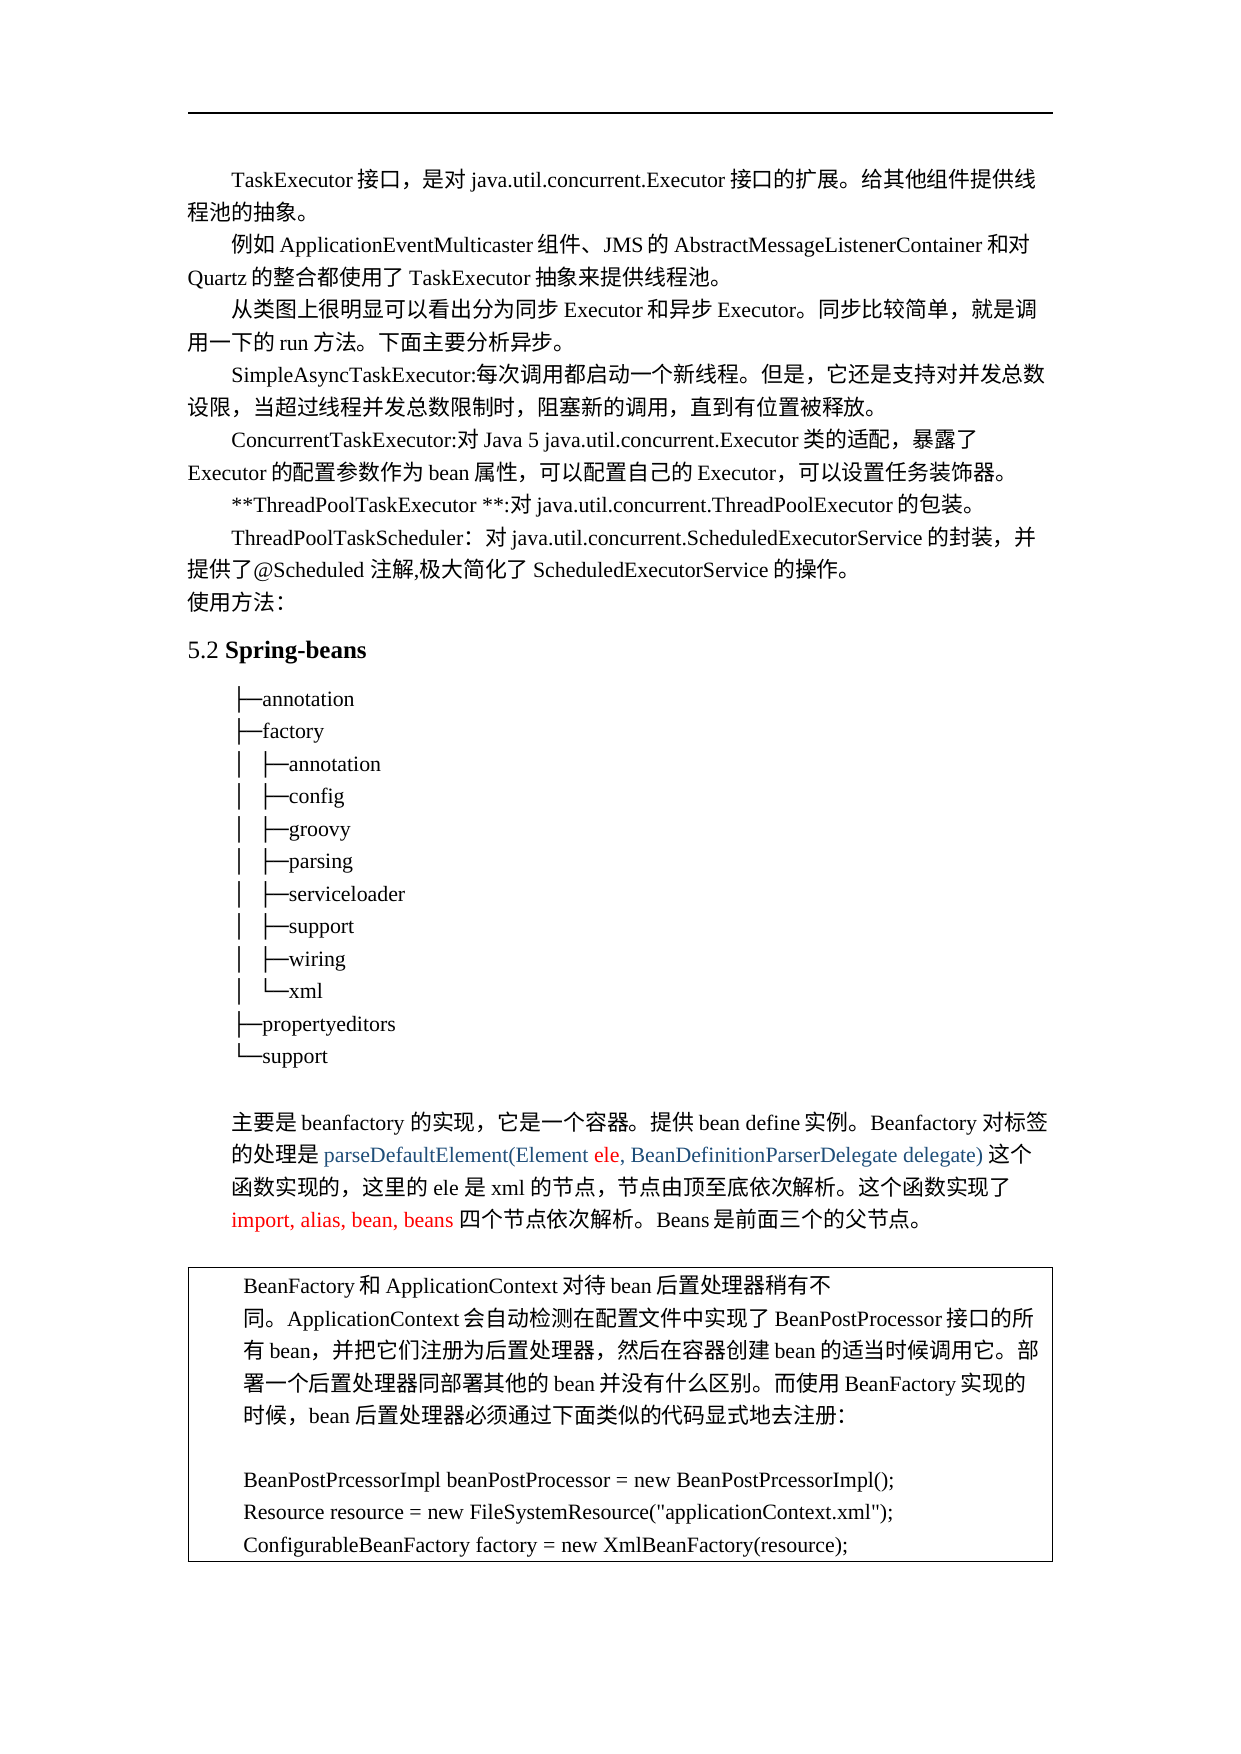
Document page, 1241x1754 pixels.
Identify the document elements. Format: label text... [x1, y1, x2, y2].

text │ └─xml [187, 974, 1053, 1007]
text │ ├─parsing [187, 844, 1053, 877]
text ConcurrentTaskExecutor:对Java 5 java.util.concurrent.Executor类的适配，暴露了Executor的配置参数作为bean属性，可以配置自己的Executor，可以设置任务装饰器。 [187, 422, 1053, 487]
text │ ├─config [187, 779, 1053, 812]
text ├─factory [187, 714, 1053, 747]
text **ThreadPoolTaskExecutor **:对java.util.concurrent.ThreadPoolExecutor的包装。 [187, 487, 1053, 519]
text 主要是beanfactory 的实现，它是一个容器。提供bean define实例。Beanfactory 对标签的处理是 parseDefaultElement(Element ele, BeanDefinitionParserDelegate delegate) 这个函数实现的，这里的 ele 是 xml 的节点，节点由顶至底依次解析。这个函数实现了 import, alias, bean, beans 四个节点依次解析。Beans是前面三个的父节点。 [231, 1104, 1053, 1234]
text TaskExecutor接口，是对java.util.concurrent.Executor接口的扩展。给其他组件提供线程池的抽象。 [187, 162, 1053, 227]
text 例如ApplicationEventMulticaster组件、JMS的AbstractMessageListenerContainer和对Quartz的整合都使用了TaskExecutor抽象来提供线程池。 [187, 227, 1053, 292]
text SimpleAsyncTaskExecutor:每次调用都启动一个新线程。但是，它还是支持对并发总数设限，当超过线程并发总数限制时，阻塞新的调用，直到有位置被释放。 [187, 357, 1053, 422]
text ├─propertyeditors [187, 1007, 1053, 1039]
subtitle Spring-beans [187, 633, 1053, 666]
text 从类图上很明显可以看出分为同步Executor和异步Executor。同步比较简单，就是调用一下的run方法。下面主要分析异步。 [187, 292, 1053, 357]
text │ ├─groovy [187, 812, 1053, 844]
text │ ├─wiring [187, 942, 1053, 974]
text │ ├─support [187, 909, 1053, 942]
text └─support [187, 1039, 1053, 1072]
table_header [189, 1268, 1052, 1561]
text ThreadPoolTaskScheduler：对java.util.concurrent.ScheduledExecutorService的封装，并提供了@Scheduled 注解,极大简化了ScheduledExecutorService的操作。 使用方法： [187, 519, 1053, 617]
text ├─annotation [187, 682, 1053, 714]
text │ ├─annotation [187, 747, 1053, 779]
text │ ├─serviceloader [187, 877, 1053, 909]
